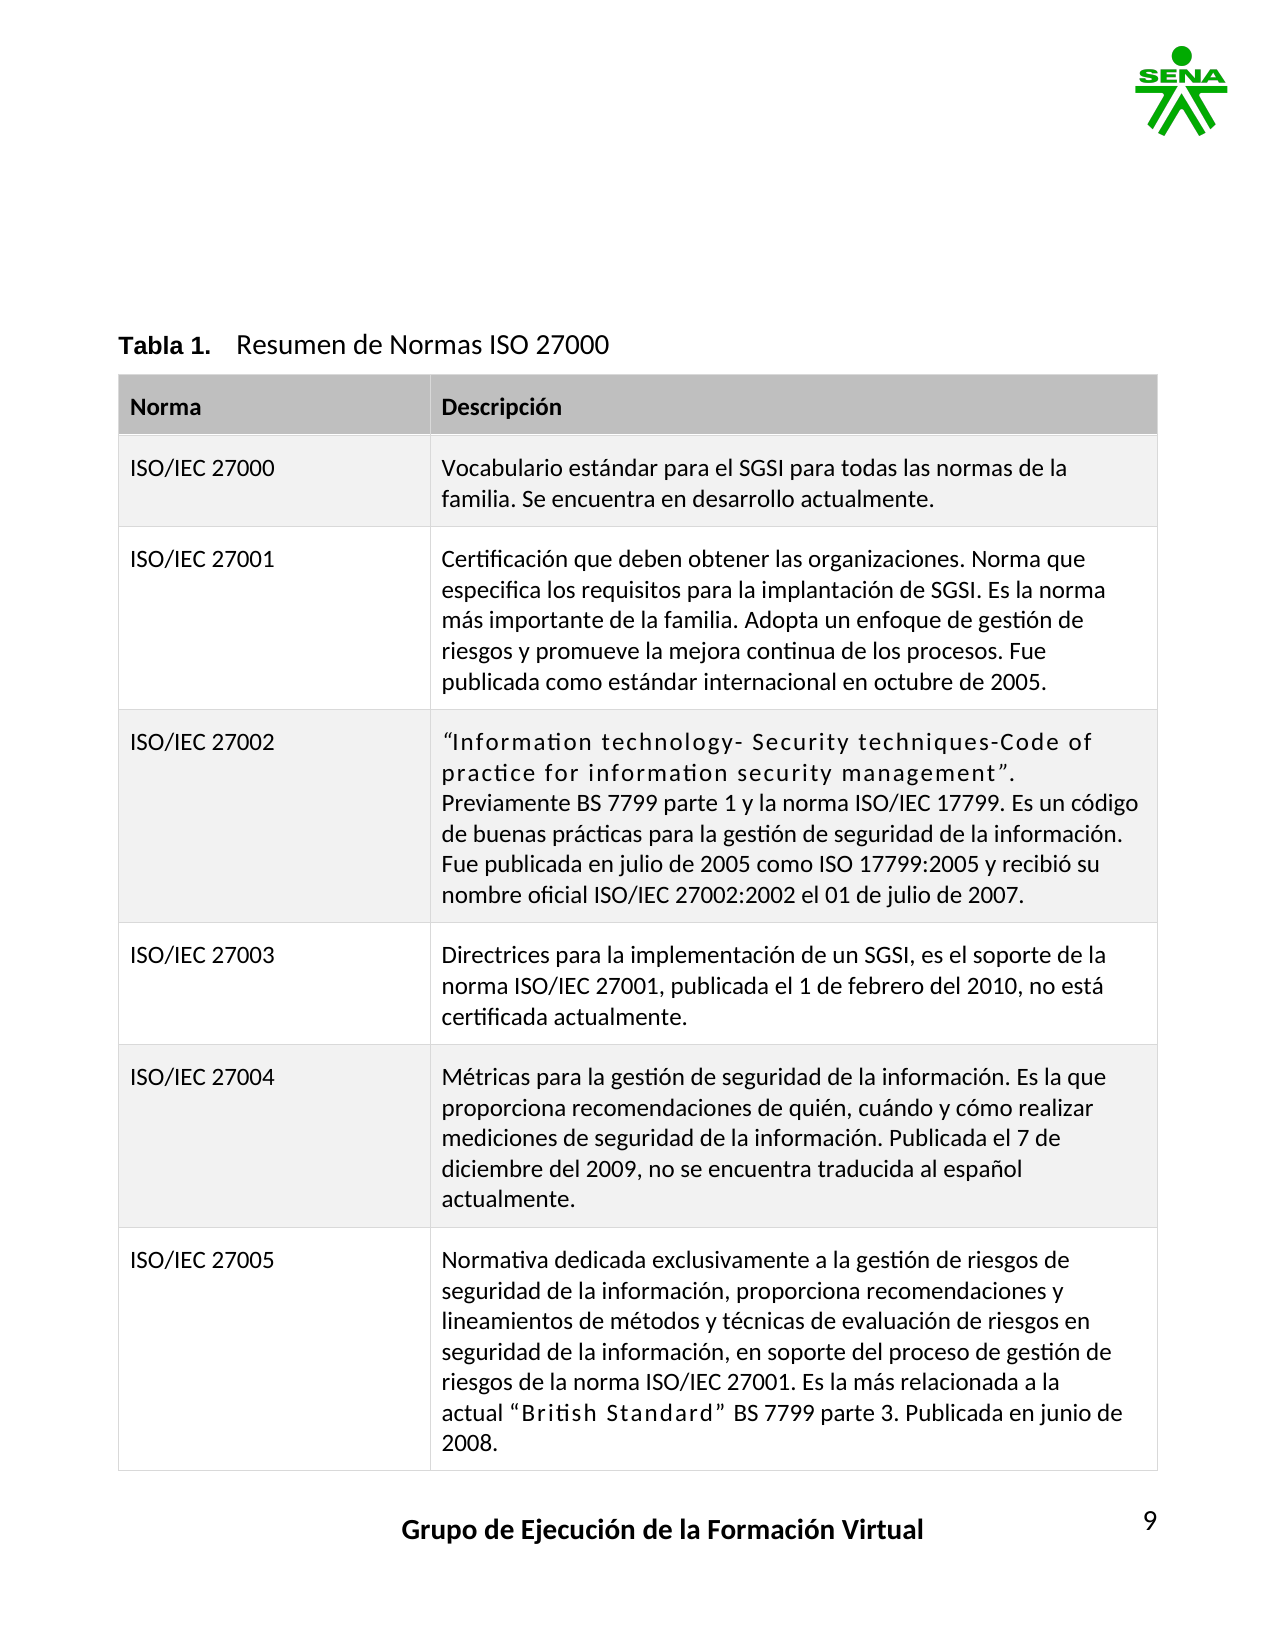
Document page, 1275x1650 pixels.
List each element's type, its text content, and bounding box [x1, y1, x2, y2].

table_cell ISO/IEC 27003 [119, 923, 430, 1044]
table_cell Métricas para la gestión de seguridad de la información. Es la que proporciona recomendaciones de quién, cuándo y cómo realizar mediciones de seguridad de la información. Publicada el 7 de diciembre del 2009, no se encuentra traducida al español actualmente. [431, 1045, 1157, 1227]
table_cell ISO/IEC 27001 [119, 527, 430, 709]
table_cell “Information technology- Security techniques-Code of practice for information security management”. Previamente BS 7799 parte 1 y la norma ISO/IEC 17799. Es un código de buenas prácticas para la gestión de seguridad de la información. Fue publicada en julio de 2005 como ISO 17799:2005 y recibió su nombre oficial ISO/IEC 27002:2002 el 01 de julio de 2007. [431, 710, 1157, 922]
table_cell Vocabulario estándar para el SGSI para todas las normas de la familia. Se encuentra en desarrollo actualmente. [431, 436, 1157, 526]
table_cell Normativa dedicada exclusivamente a la gestión de riesgos de seguridad de la información, proporciona recomendaciones y lineamientos de métodos y técnicas de evaluación de riesgos en seguridad de la información, en soporte del proceso de gestión de riesgos de la norma ISO/IEC 27001. Es la más relacionada a la actual “British Standard” BS 7799 parte 3. Publicada en junio de 2008. [431, 1228, 1157, 1470]
table_header Descripción [431, 375, 1157, 434]
picture [1135, 46, 1228, 136]
table_cell ISO/IEC 27002 [119, 710, 430, 922]
text Resumen de Normas ISO 27000 [118, 326, 1157, 361]
table_cell ISO/IEC 27005 [119, 1228, 430, 1470]
table_cell ISO/IEC 27004 [119, 1045, 430, 1227]
table_cell Certificación que deben obtener las organizaciones. Norma que especifica los requisitos para la implantación de SGSI. Es la norma más importante de la familia. Adopta un enfoque de gestión de riesgos y promueve la mejora continua de los procesos. Fue publicada como estándar internacional en octubre de 2005. [431, 527, 1157, 709]
table_cell ISO/IEC 27000 [119, 436, 430, 526]
table_cell Directrices para la implementación de un SGSI, es el soporte de la norma ISO/IEC 27001, publicada el 1 de febrero del 2010, no está certificada actualmente. [431, 923, 1157, 1044]
table_header Norma [119, 375, 430, 434]
